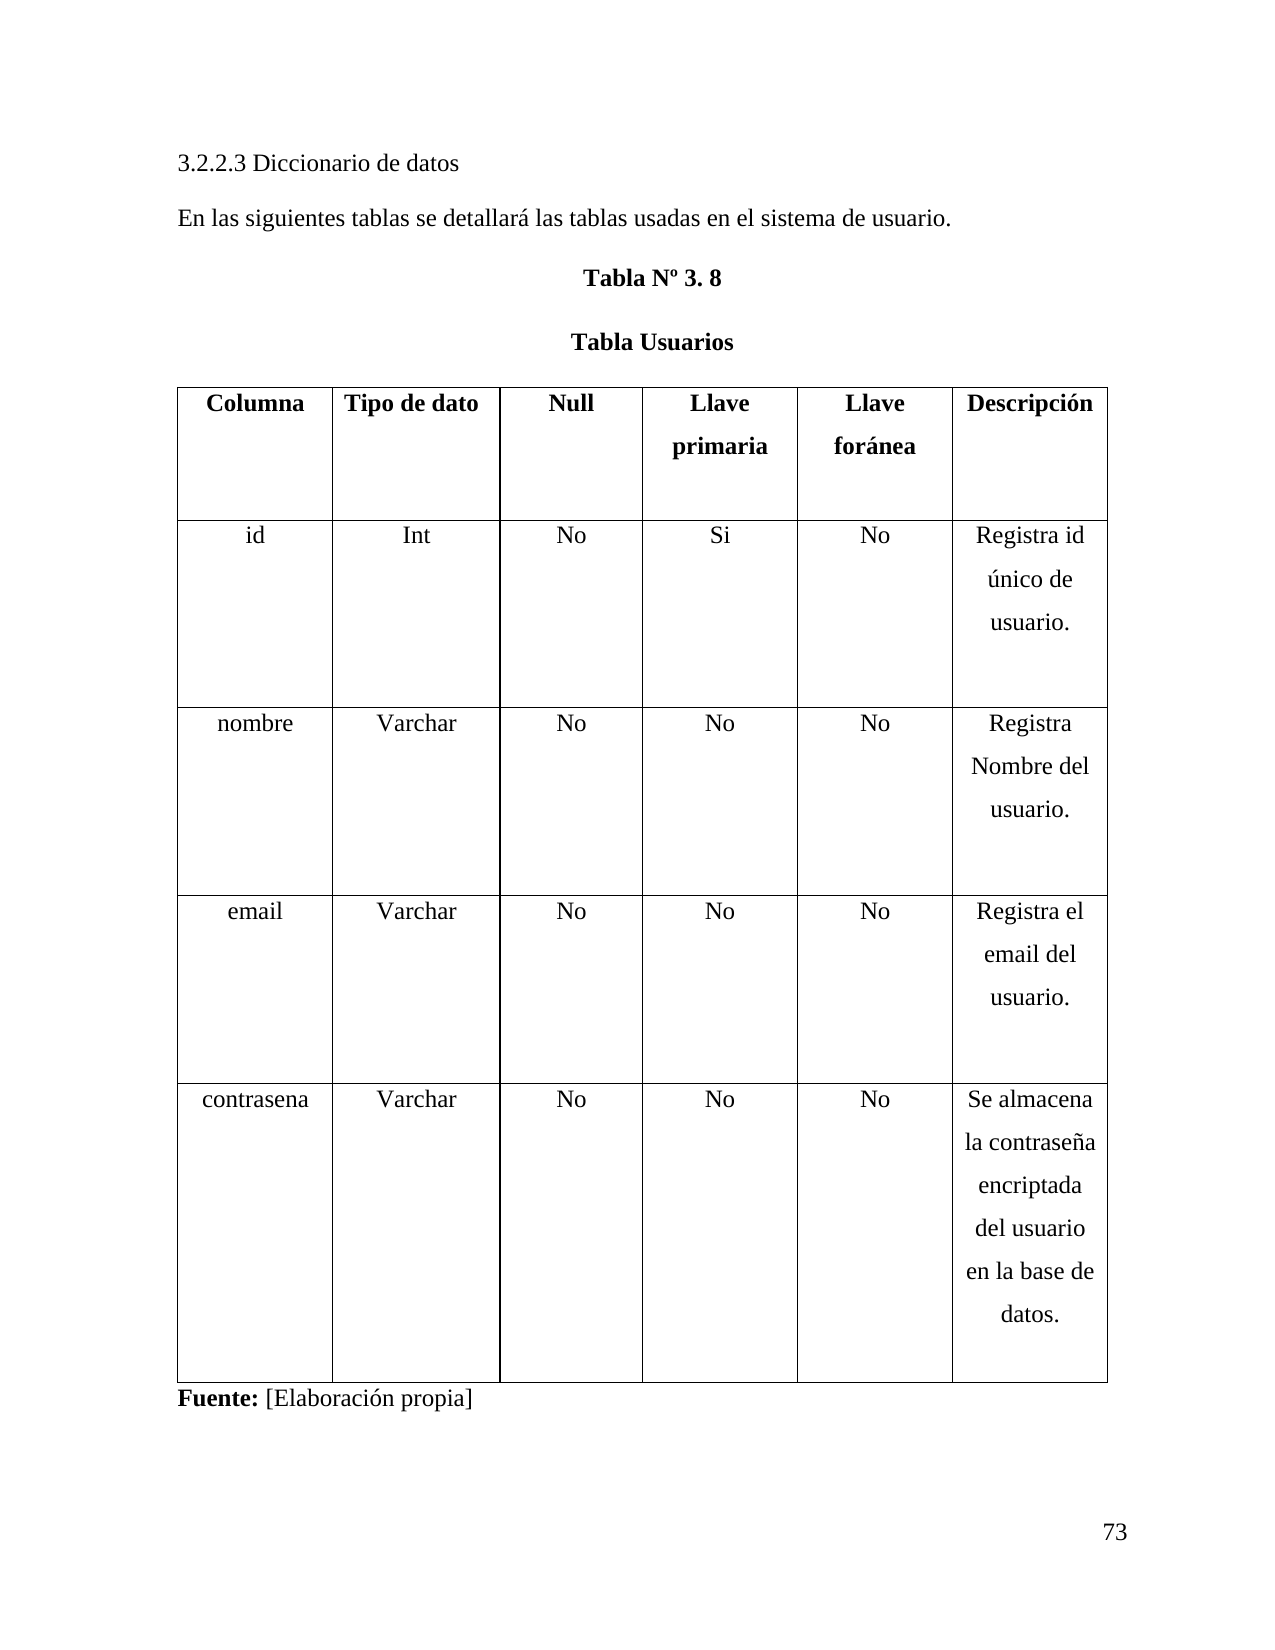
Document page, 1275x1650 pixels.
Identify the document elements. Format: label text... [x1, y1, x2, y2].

table_cell nombre [178, 708, 332, 895]
table_cell No [643, 896, 797, 1083]
table_cell Se almacena la contraseña encriptada del usuario en la base de datos. [953, 1084, 1107, 1382]
table_cell No [501, 708, 642, 895]
table_cell contrasena [178, 1084, 332, 1382]
table_cell No [798, 896, 952, 1083]
text En las siguientes tablas se detallará las tablas usadas en el sistema de usuario. [177, 203, 1127, 232]
table_cell Varchar [333, 1084, 499, 1382]
table_cell Int [333, 521, 499, 707]
table_cell Registra Nombre del usuario. [953, 708, 1107, 895]
table_cell id [178, 521, 332, 707]
table_cell email [178, 896, 332, 1083]
table_cell No [643, 1084, 797, 1382]
table_header Llave foránea [798, 388, 952, 519]
table_cell No [798, 708, 952, 895]
table_cell No [501, 896, 642, 1083]
text Tabla Usuarios [177, 327, 1127, 356]
table_header Columna [178, 388, 332, 519]
subtitle Diccionario de datos [177, 148, 1127, 176]
table_cell No [798, 1084, 952, 1382]
text Tabla Nº 3. 8 [177, 263, 1127, 292]
table_cell No [501, 1084, 642, 1382]
table_header Descripción [953, 388, 1107, 519]
table_cell Registra id único de usuario. [953, 521, 1107, 707]
table_cell No [643, 708, 797, 895]
table_header Tipo de dato [333, 388, 499, 519]
table_cell Si [643, 521, 797, 707]
table_cell Varchar [333, 896, 499, 1083]
table_cell Registra el email del usuario. [953, 896, 1107, 1083]
table_cell No [501, 521, 642, 707]
table_header Llave primaria [643, 388, 797, 519]
text Fuente: [Elaboración propia] [177, 1383, 1127, 1412]
table_header Null [501, 388, 642, 519]
table_cell No [798, 521, 952, 707]
table_cell Varchar [333, 708, 499, 895]
